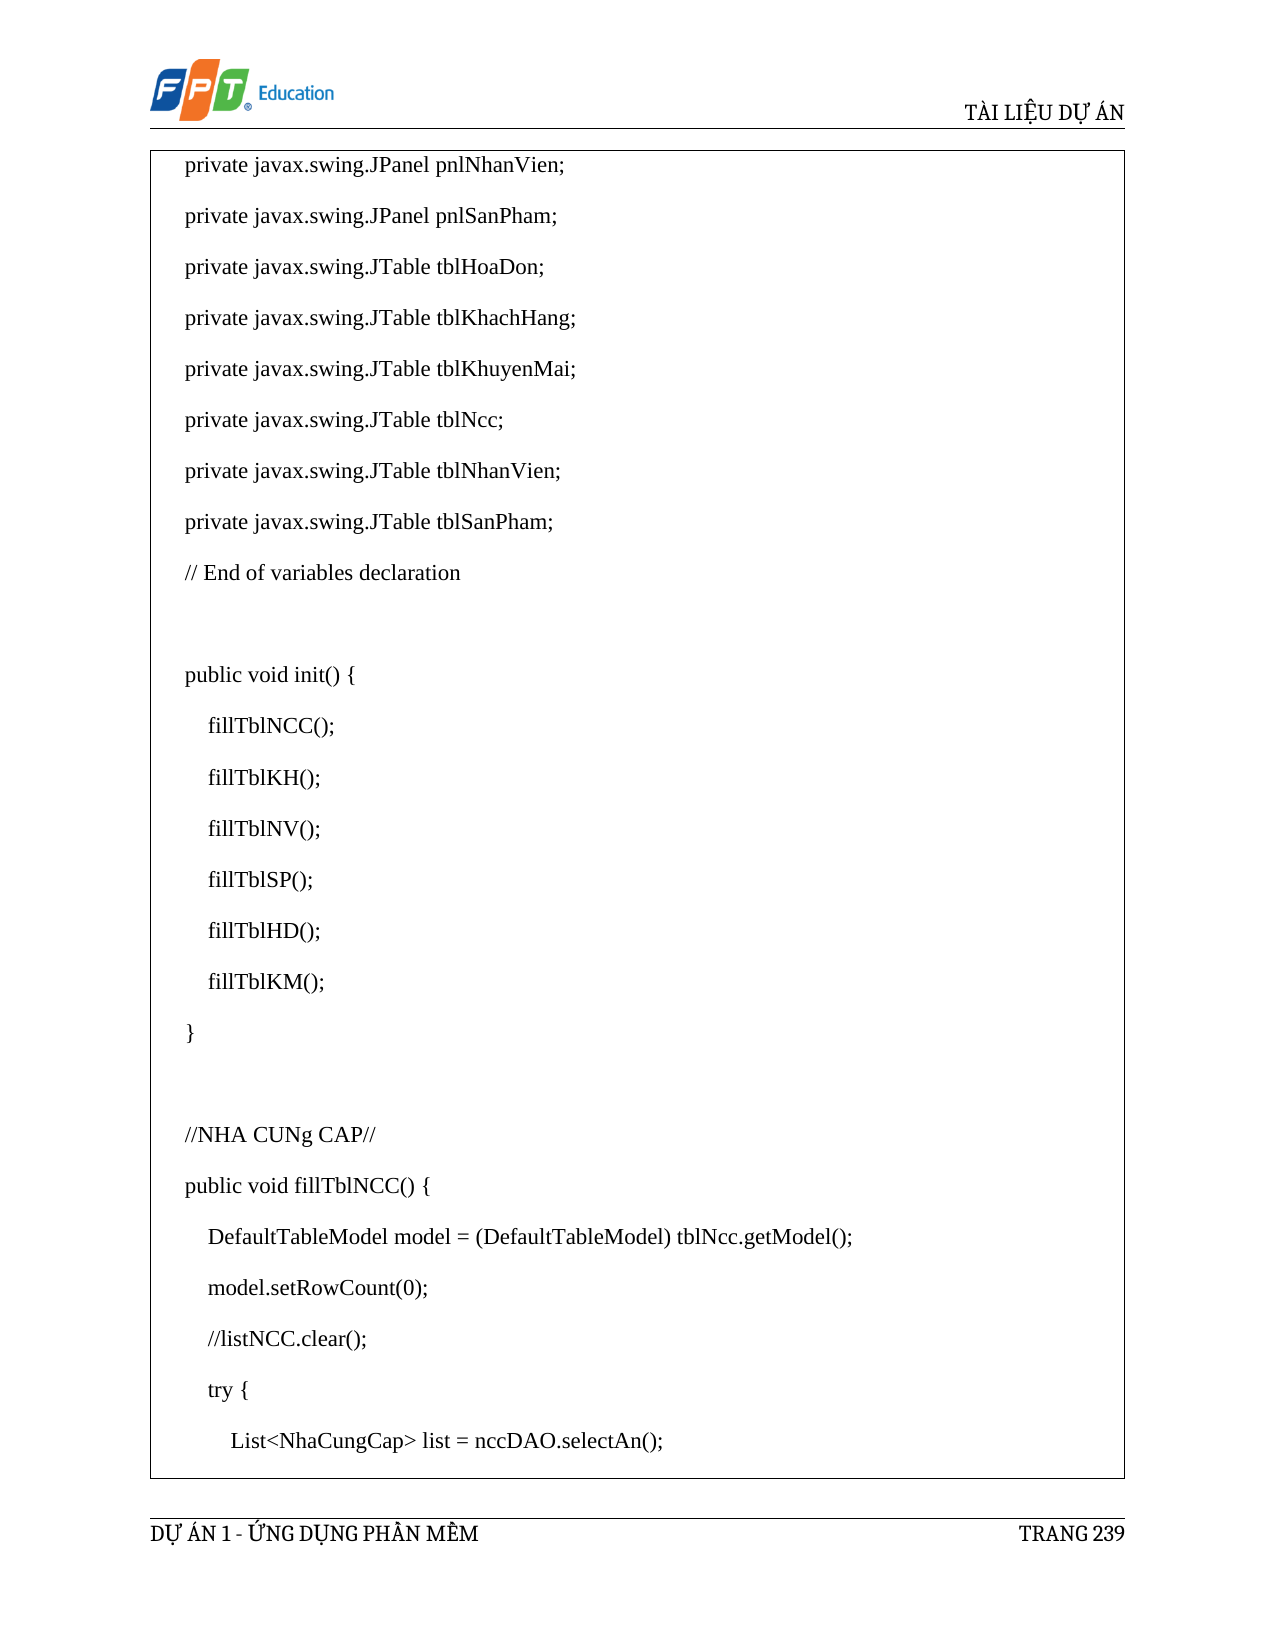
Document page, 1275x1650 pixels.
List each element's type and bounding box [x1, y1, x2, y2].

picture [150, 59, 336, 121]
table_header [151, 151, 1124, 1478]
